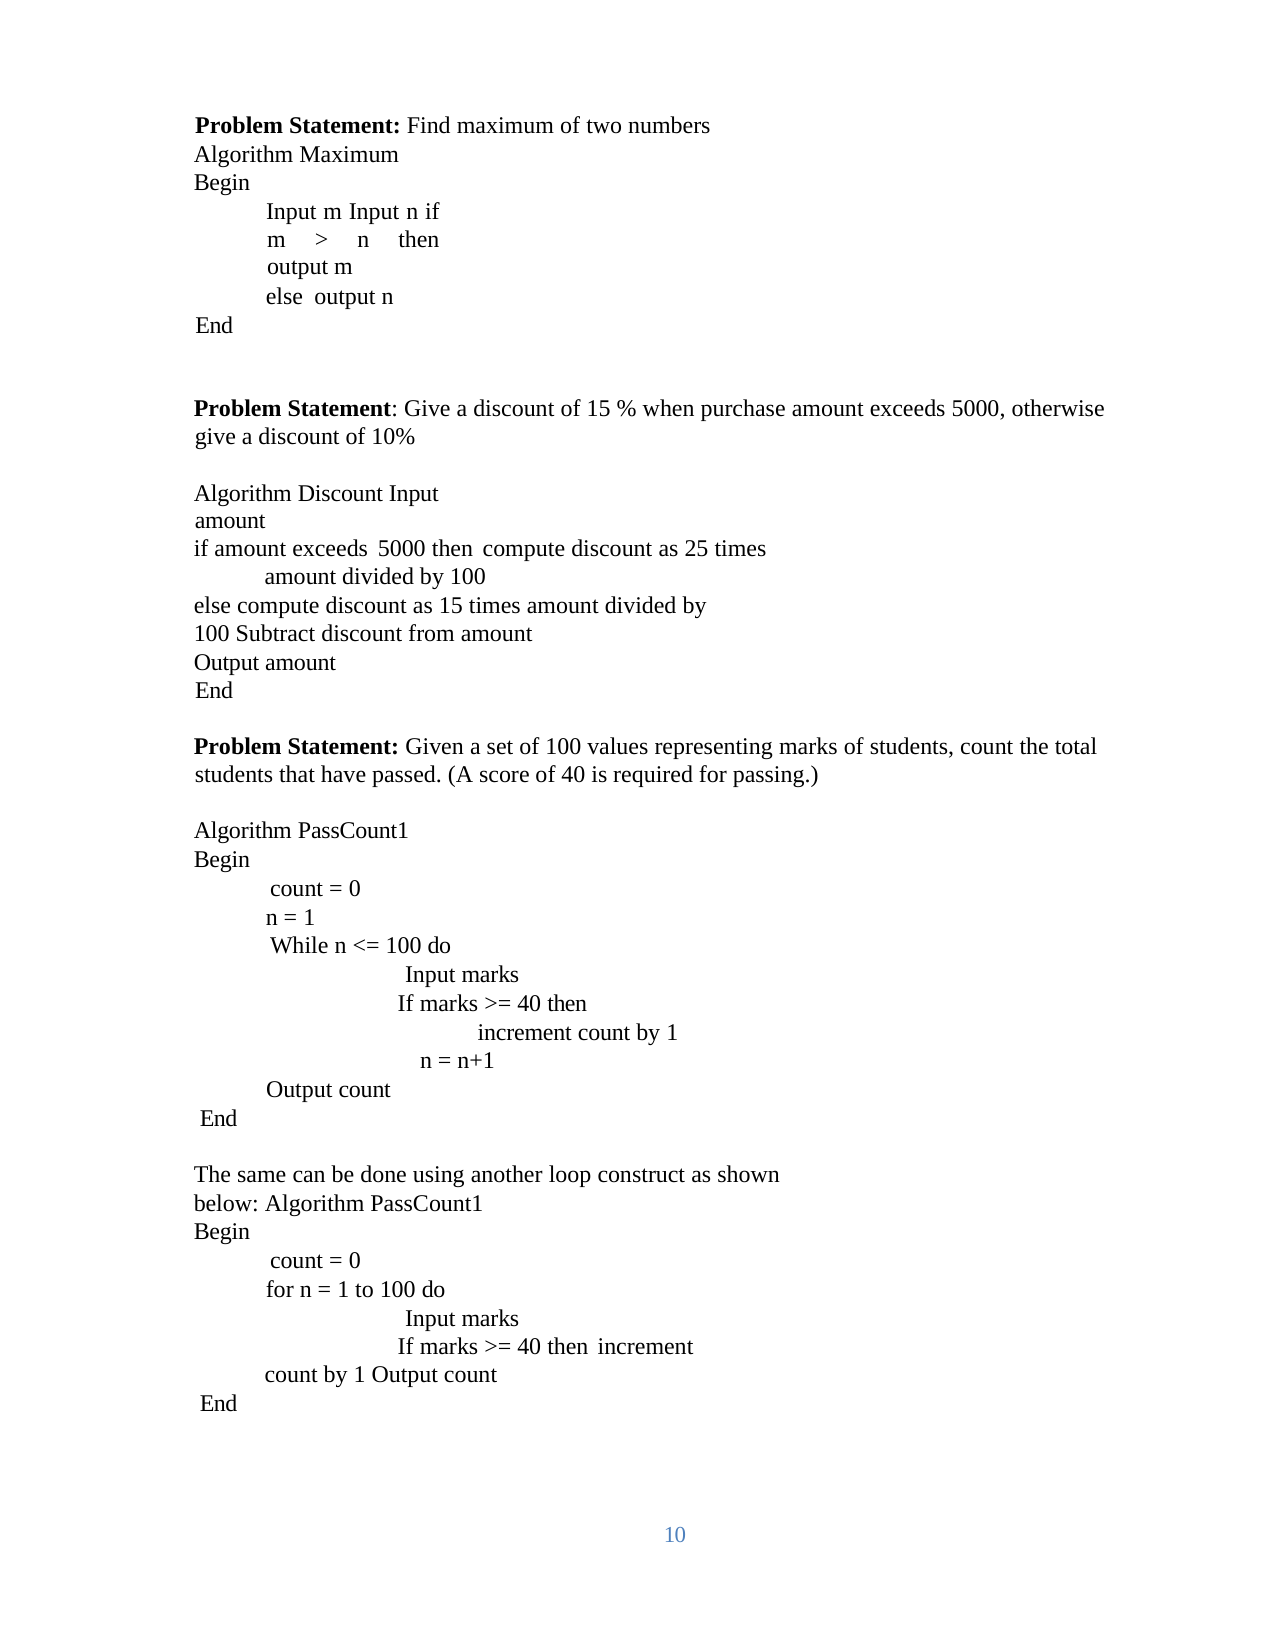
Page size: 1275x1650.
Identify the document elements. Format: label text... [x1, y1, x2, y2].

text If marks >= 40 then increment count by 1 Output count [264, 1332, 738, 1387]
text Algorithm PassCount1 Begin [193, 816, 454, 872]
text End [199, 1104, 1275, 1131]
text Input marks [405, 1304, 1275, 1331]
text else output n [266, 282, 1275, 309]
text Begin [193, 1217, 1275, 1245]
text Output count [266, 1075, 1275, 1103]
text count = 0 [270, 874, 1275, 901]
text If marks >= 40 then [397, 989, 1275, 1016]
text increment count by 1 n = n+1 [420, 1018, 682, 1074]
text Input marks [405, 960, 1275, 988]
text End [195, 311, 1275, 338]
text Begin [193, 168, 1275, 196]
text Input m Input n if m > n then output m [266, 197, 439, 280]
text else compute discount as 15 times amount divided by 100 Subtract discount from amount [193, 591, 744, 647]
text Output amount End [193, 648, 362, 704]
text if amount exceeds 5000 then compute discount as 25 times amount divided by 100 [193, 534, 829, 589]
text n = 1 [266, 903, 1275, 930]
text Algorithm Discount Input amount [193, 479, 454, 534]
text count = 0 [270, 1246, 1275, 1274]
text for n = 1 to 100 do [266, 1275, 1275, 1302]
text End [199, 1389, 1275, 1417]
text The same can be done using another loop construct as shown below: Algorithm PassCount1 [193, 1160, 849, 1216]
text Problem Statement: Give a discount of 15 % when purchase amount exceeds 5000, otherwise give a discount of 10% [193, 394, 1149, 450]
text Problem Statement: Given a set of 100 values representing marks of students, count the total students that have passed. (A score of 40 is required for passing.) [193, 732, 1149, 787]
text While n <= 100 do [270, 931, 1275, 959]
text Problem Statement: Find maximum of two numbers Algorithm Maximum [193, 112, 744, 167]
